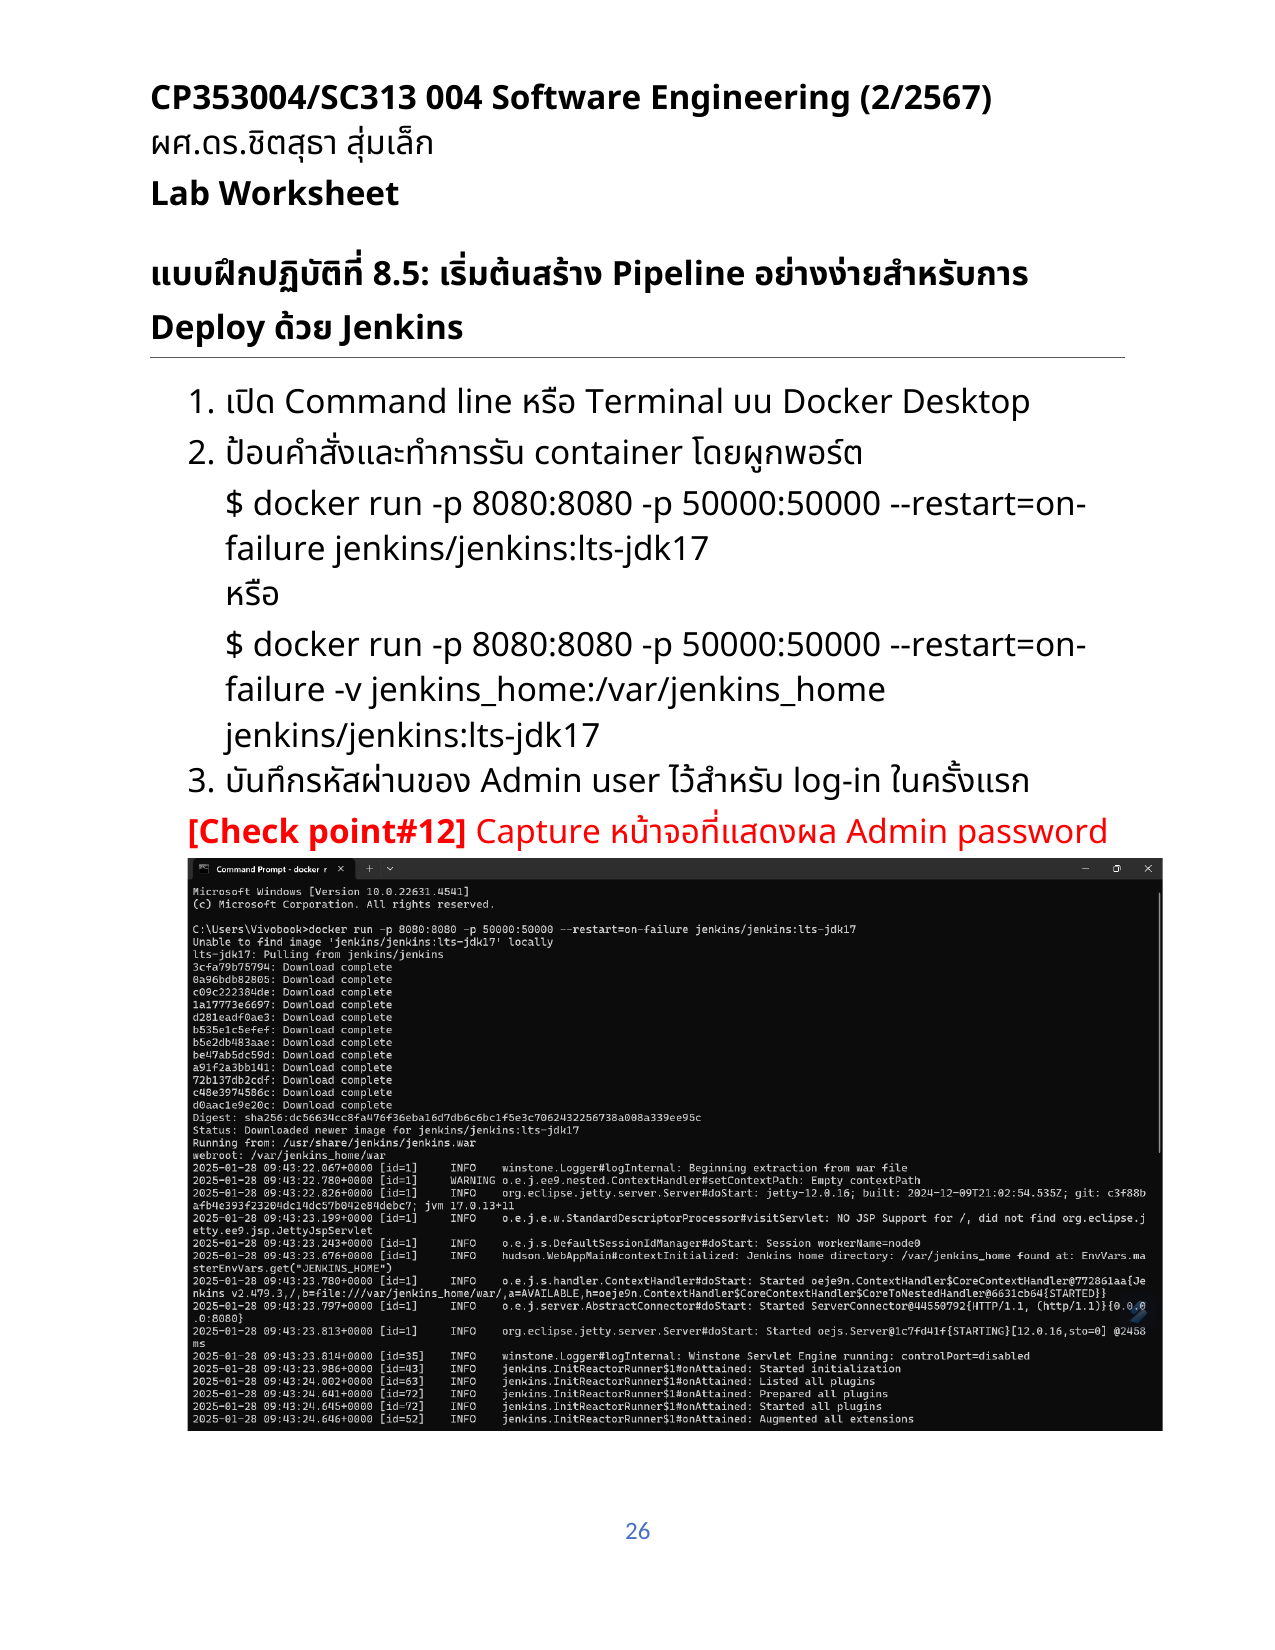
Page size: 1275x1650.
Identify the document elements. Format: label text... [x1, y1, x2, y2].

list หรือ [225, 570, 1125, 621]
picture [187, 858, 1163, 1431]
subtitle แบบฝึกปฏิบัติที่ 8.5: เริ่มต้นสร้าง Pipeline อย่างง่ายสำหรับการ Deploy ด้วย Jenkins [150, 249, 1125, 357]
text [Check point#12] Capture หน้าจอที่แสดงผล Admin password [187, 808, 1125, 858]
list $ docker run -p 8080:8080 -p 50000:50000 --restart=on-failure jenkins/jenkins:lts-jdk17 [225, 479, 1125, 570]
list บันทึกรหัสผ่านของ Admin user ไว้สำหรับ log-in ในครั้งแรก [187, 757, 1125, 808]
list เปิด Command line หรือ Terminal บน Docker Desktop [187, 378, 1125, 429]
list ป้อนคำสั่งและทำการรัน container โดยผูกพอร์ต [187, 429, 1125, 479]
list $ docker run -p 8080:8080 -p 50000:50000 --restart=on-failure -v jenkins_home:/var/jenkins_home jenkins/jenkins:lts-jdk17 [225, 621, 1125, 757]
